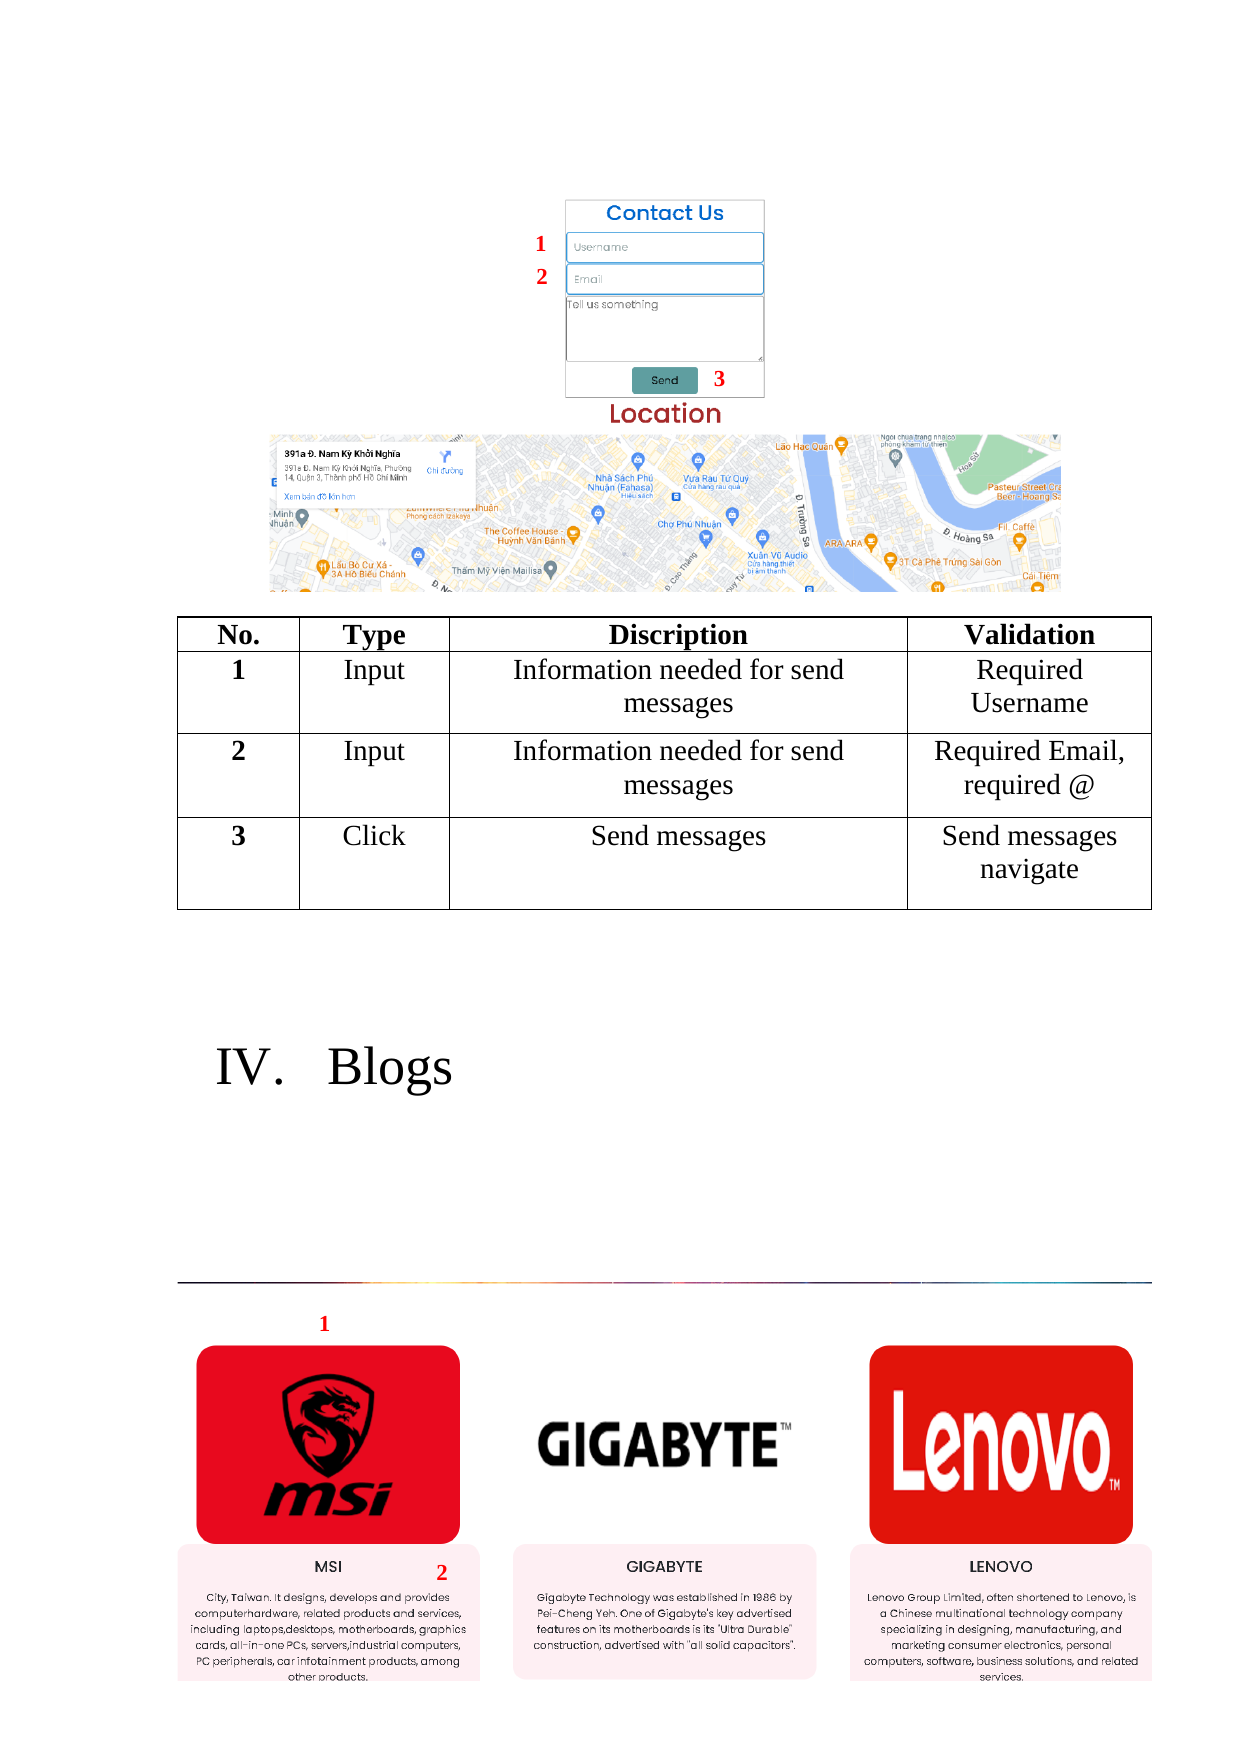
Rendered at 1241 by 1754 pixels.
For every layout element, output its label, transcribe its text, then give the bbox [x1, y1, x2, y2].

picture [177, 194, 1152, 592]
table_header Discription [450, 618, 907, 651]
table_cell 3 [178, 818, 299, 908]
table_cell Input [300, 734, 449, 817]
table_cell Send messages [450, 818, 907, 908]
list Blogs [215, 1034, 1152, 1096]
table_header Validation [908, 618, 1151, 651]
table_cell Send messages navigate [908, 818, 1151, 908]
table_cell Information needed for send messages [450, 734, 907, 817]
table_header Type [300, 618, 449, 651]
table_header No. [178, 618, 299, 651]
table_cell Required Email, required @ [908, 734, 1151, 817]
table_cell Input [300, 652, 449, 732]
table_cell Click [300, 818, 449, 908]
table_cell 1 [178, 652, 299, 732]
table_cell 2 [178, 734, 299, 817]
table_cell Information needed for send messages [450, 652, 907, 732]
picture [177, 1282, 1152, 1681]
table_cell Required Username [908, 652, 1151, 732]
